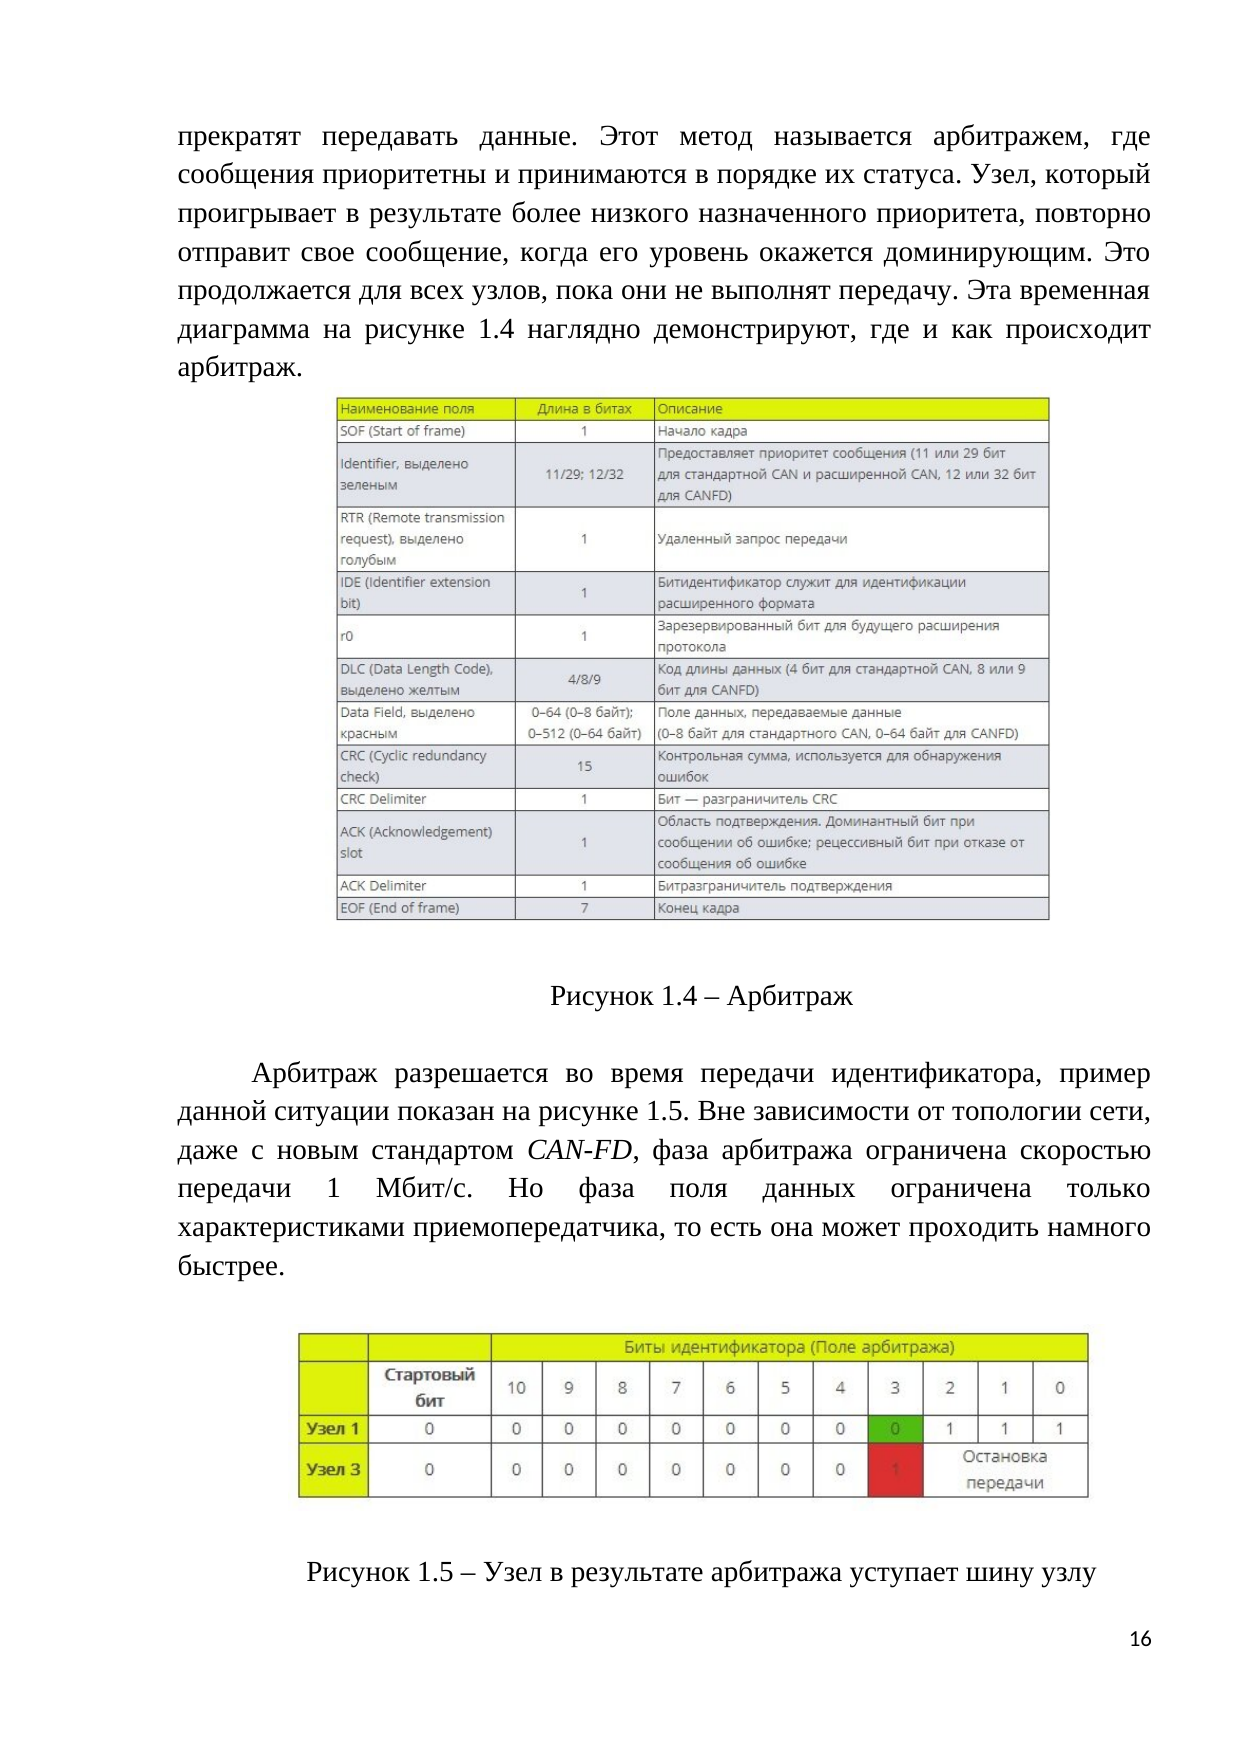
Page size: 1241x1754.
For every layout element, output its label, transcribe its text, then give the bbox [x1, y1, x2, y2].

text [177, 118, 1152, 383]
text Арбитраж разрешается во время передачи идентификатора, пример данной ситуации показан на рисунке 1.5. Вне зависимости от топологии сети, даже с новым стандартом CAN-FD, фаза арбитража ограничена скоростью передачи 1 Мбит/с. Но фаза поля данных ограничена только характеристиками приемопередатчика, то есть она может проходить намного быстрее. [177, 1055, 1152, 1281]
picture [325, 387, 1078, 936]
text Рисунок 1.4 – Арбитраж [177, 978, 1152, 1011]
text Рисунок 1.5 – Узел в результате арбитража уступает шину узлу [177, 1554, 1152, 1587]
picture [288, 1324, 1115, 1511]
